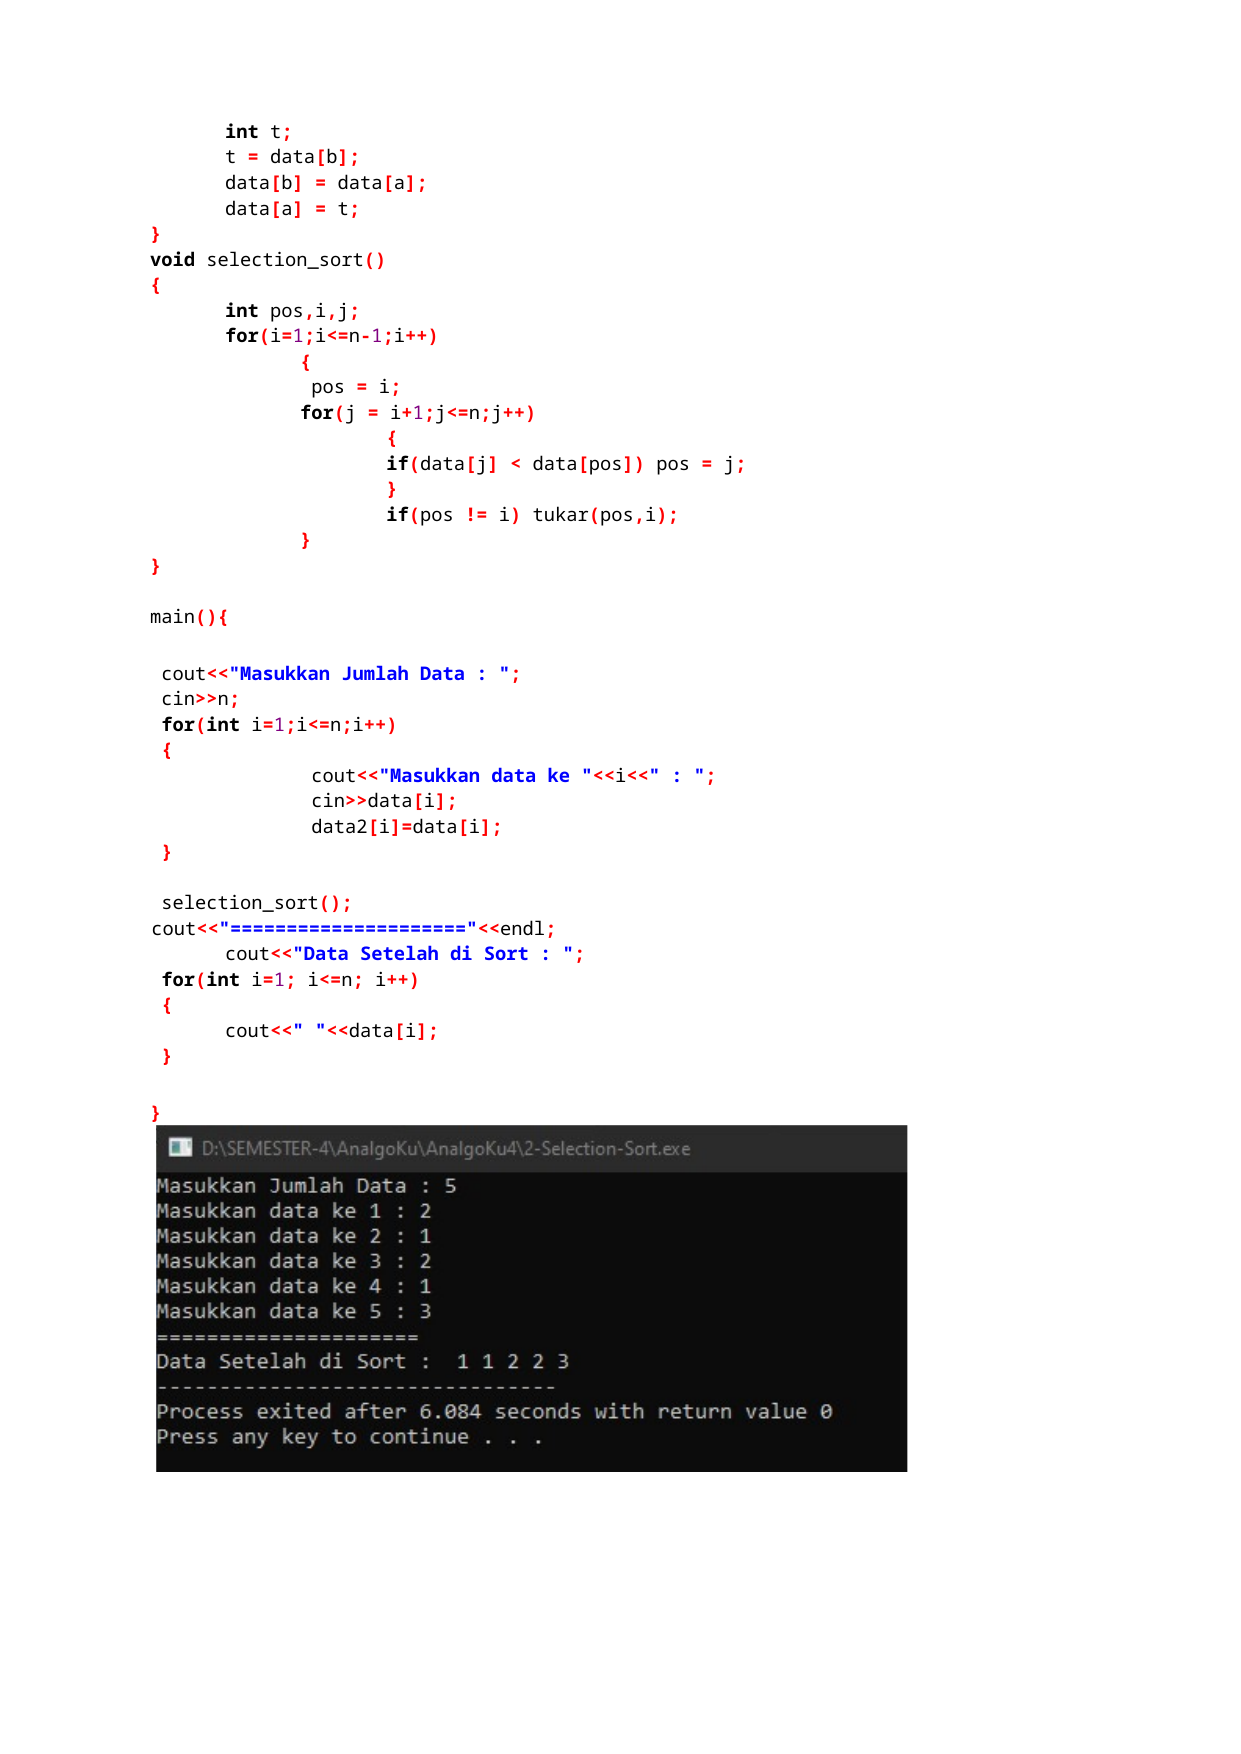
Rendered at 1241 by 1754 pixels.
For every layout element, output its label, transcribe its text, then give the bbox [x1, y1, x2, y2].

text for(int i=1; i<=n; i++) [150, 966, 1091, 992]
text pos = i; [150, 373, 1091, 399]
text { [150, 992, 1091, 1017]
text data2[i]=data[i]; [150, 813, 1091, 838]
text cin>>data[i]; [150, 787, 1091, 813]
text for(int i=1;i<=n;i++) [150, 711, 1091, 736]
picture [156, 1125, 908, 1472]
text cout<<" "<<data[i]; [150, 1017, 1091, 1043]
text } [150, 527, 1091, 552]
text { [150, 424, 1091, 450]
text cout<<"Masukkan Jumlah Data : "; [150, 660, 1091, 685]
text } [150, 838, 1091, 864]
text } [150, 1099, 1091, 1125]
text if(data[j] < data[pos]) pos = j; [150, 450, 1091, 476]
text void selection_sort() [150, 246, 1091, 271]
text { [150, 271, 1091, 297]
text } [150, 220, 1091, 246]
text data[a] = t; [150, 195, 1091, 220]
text } [150, 476, 1091, 501]
text int t; [150, 118, 1091, 144]
text main(){ [150, 603, 1091, 629]
text for(j = i+1;j<=n;j++) [150, 399, 1091, 424]
text { [150, 348, 1091, 373]
text { [150, 736, 1091, 762]
text } [150, 1043, 1091, 1068]
text t = data[b]; [150, 144, 1091, 169]
text } [150, 552, 1091, 578]
text data[b] = data[a]; [150, 169, 1091, 195]
text cout<<"====================="<<endl; [150, 915, 1091, 941]
text if(pos != i) tukar(pos,i); [150, 501, 1091, 527]
text selection_sort(); [150, 889, 1091, 915]
text for(i=1;i<=n-1;i++) [150, 322, 1091, 348]
text int pos,i,j; [150, 297, 1091, 322]
text cout<<"Data Setelah di Sort : "; [150, 941, 1091, 966]
text cin>>n; [150, 685, 1091, 711]
text cout<<"Masukkan data ke "<<i<<" : "; [150, 762, 1091, 787]
